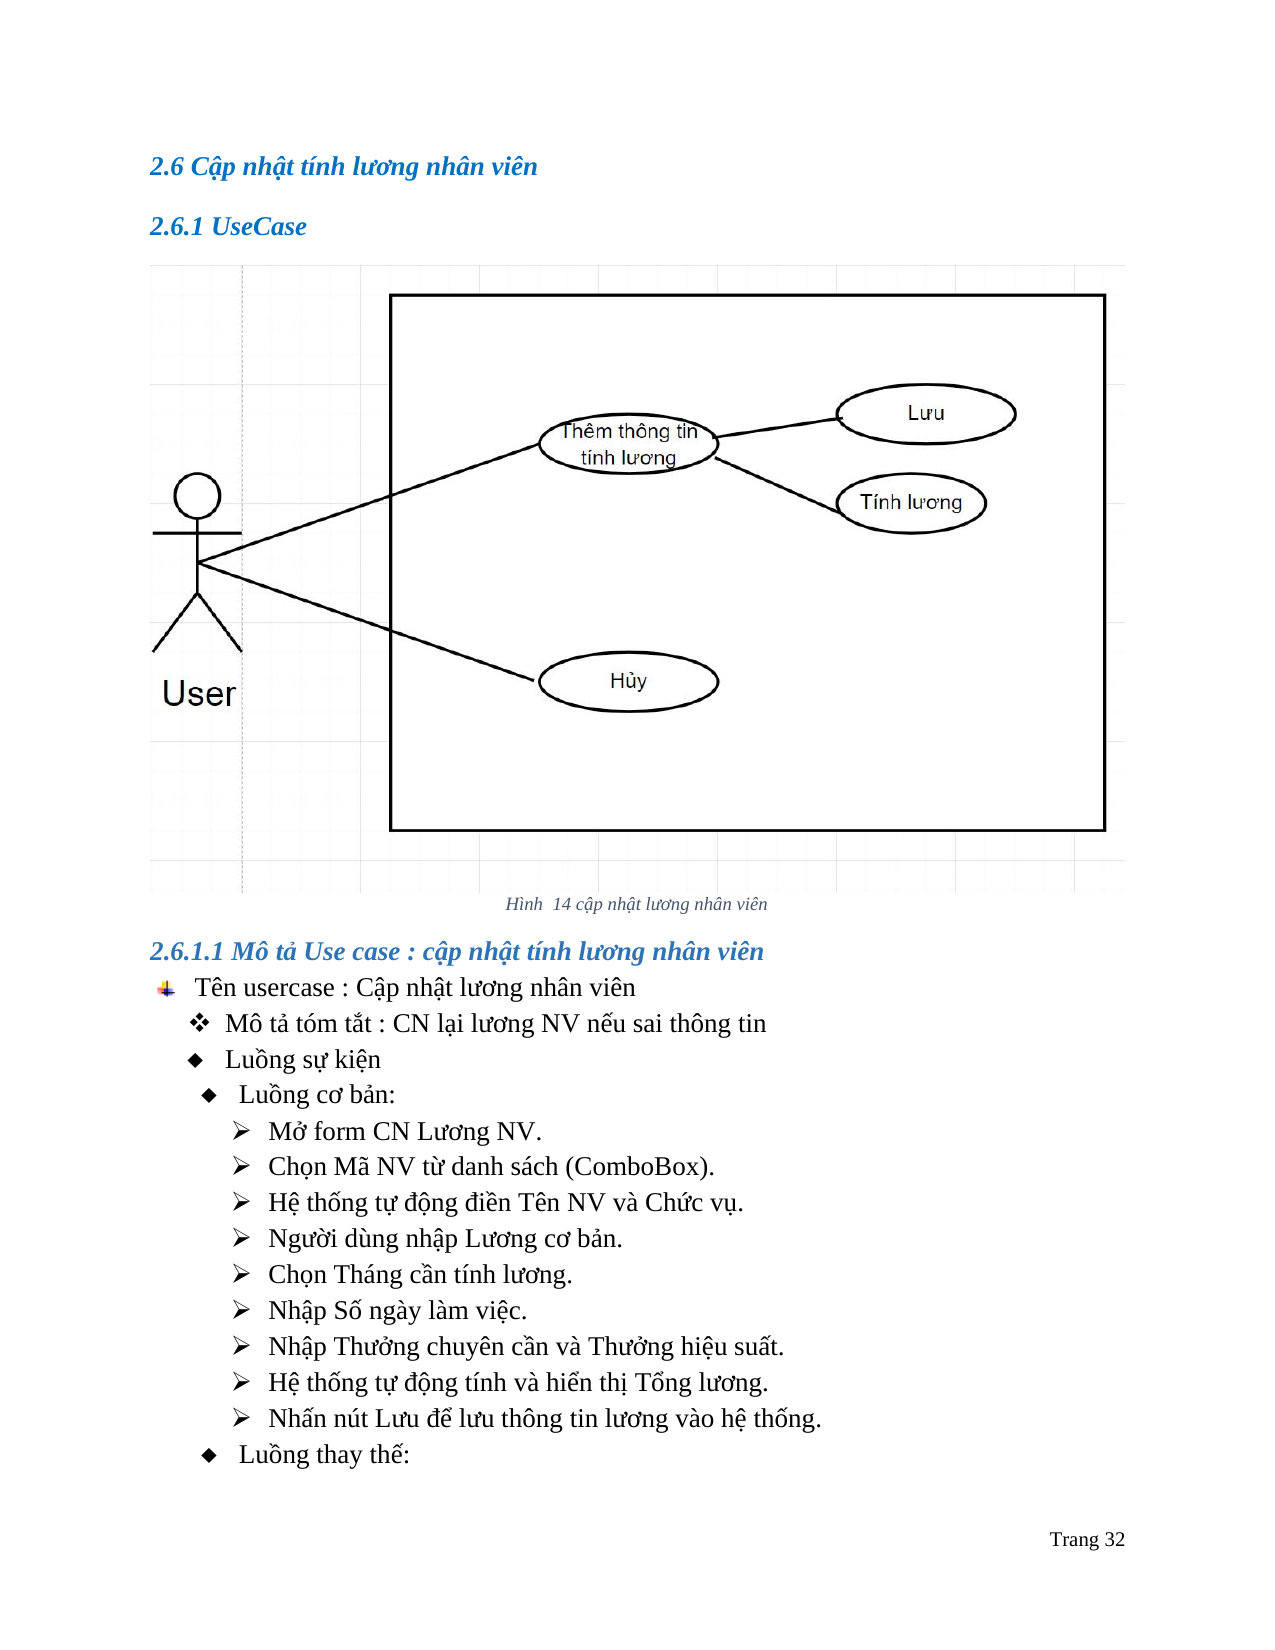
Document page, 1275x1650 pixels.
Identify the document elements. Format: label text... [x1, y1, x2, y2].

list Nhập Số ngày làm việc. [231, 1294, 1125, 1326]
subtitle 2.6 Cập nhật tính lương nhân viên [150, 150, 1125, 181]
list Luồng cơ bản: [201, 1079, 1125, 1110]
list Người dùng nhập Lương cơ bản. [231, 1222, 1125, 1254]
picture [150, 265, 1125, 893]
list Chọn Mã NV từ danh sách (ComboBox). [231, 1151, 1125, 1182]
list Mở form CN Lương NV. [231, 1114, 1125, 1146]
subtitle 2.6.1.1 Mô tả Use case : cập nhật tính lương nhân viên [150, 935, 1125, 966]
list Nhập Thưởng chuyên cần và Thưởng hiệu suất. [231, 1330, 1125, 1361]
list Tên usercase : Cập nhật lương nhân viên [157, 971, 1125, 1002]
list Hệ thống tự động điền Tên NV và Chức vụ. [231, 1186, 1125, 1218]
list Mô tả tóm tắt : CN lại lương NV nếu sai thông tin [187, 1007, 1125, 1038]
list Luồng sự kiện [187, 1043, 1125, 1074]
text Hình 14 cập nhật lương nhân viên [150, 893, 1125, 914]
list Luồng thay thế: [201, 1438, 1125, 1469]
list Chọn Tháng cần tính lương. [231, 1258, 1125, 1289]
subtitle 2.6.1 UseCase [150, 210, 1125, 241]
picture [157, 979, 175, 997]
list Nhấn nút Lưu để lưu thông tin lương vào hệ thống. [231, 1402, 1125, 1433]
list Hệ thống tự động tính và hiển thị Tổng lương. [231, 1366, 1125, 1397]
